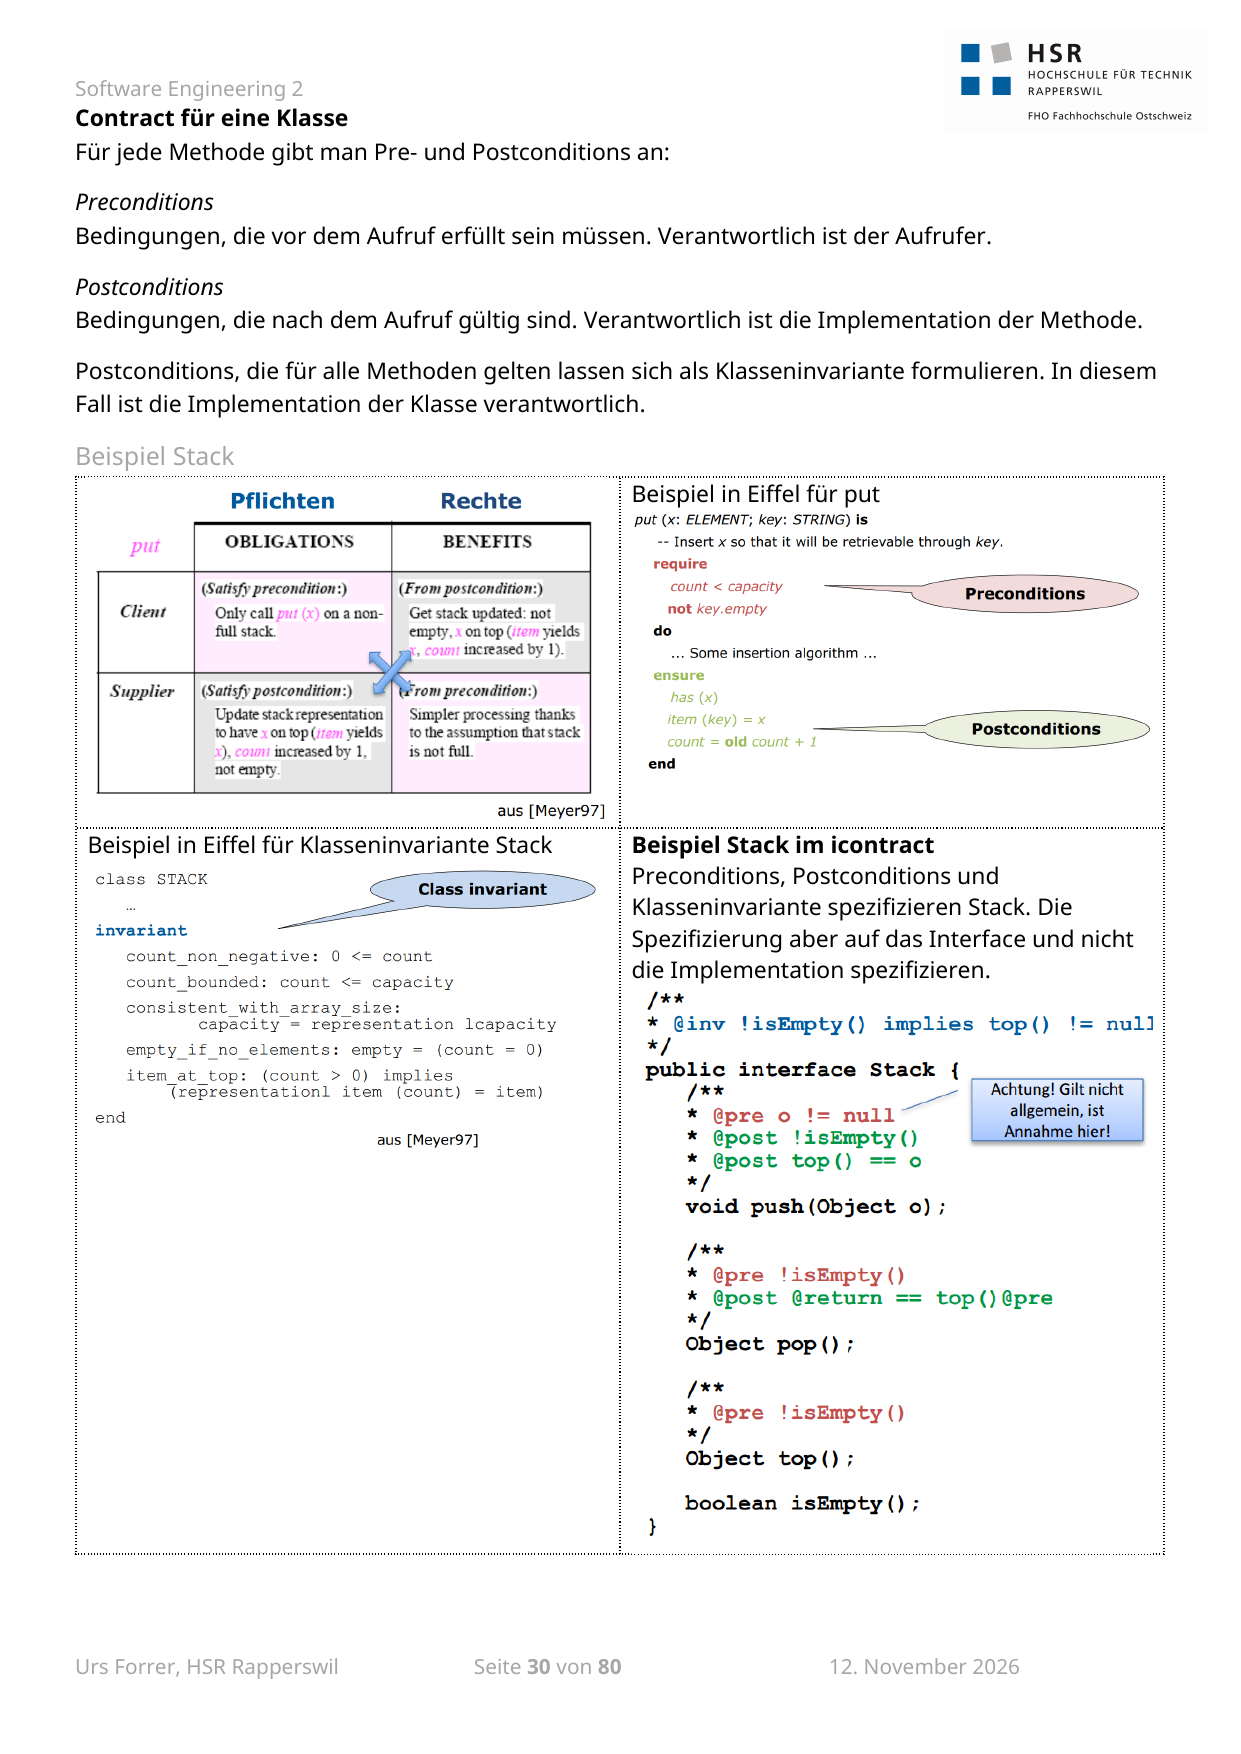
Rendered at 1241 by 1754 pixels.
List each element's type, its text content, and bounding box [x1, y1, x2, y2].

table_header Beispiel in Eiffel für put [620, 476, 1164, 827]
text Contract für eine Klasse Für jede Methode gibt man Pre- und Postconditions an: [75, 102, 1165, 167]
text Preconditions Bedingungen, die vor dem Aufruf erfüllt sein müssen. Verantwortlich ist der Aufrufer. [75, 186, 1165, 251]
table_header [76, 476, 87, 827]
table_cell Beispiel in Eiffel für Klasseninvariante Stack [76, 827, 620, 1553]
picture [631, 508, 1153, 773]
picture [87, 477, 609, 827]
text Postconditions, die für alle Methoden gelten lassen sich als Klasseninvariante formulieren. In diesem Fall ist die Implementation der Klasse verantwortlich. [75, 355, 1165, 420]
picture [87, 860, 609, 1152]
subtitle Beispiel Stack [75, 439, 1165, 473]
picture [943, 29, 1210, 134]
text Postconditions Bedingungen, die nach dem Aufruf gültig sind. Verantwortlich ist die Implementation der Methode. [75, 271, 1165, 336]
table_header [609, 476, 620, 827]
picture [631, 985, 1153, 1554]
table_cell Beispiel Stack im icontract Preconditions, Postconditions und Klasseninvariante spezifizieren Stack. Die Spezifizierung aber auf das Interface und nicht die Implementation spezifizieren. [620, 827, 1164, 1553]
